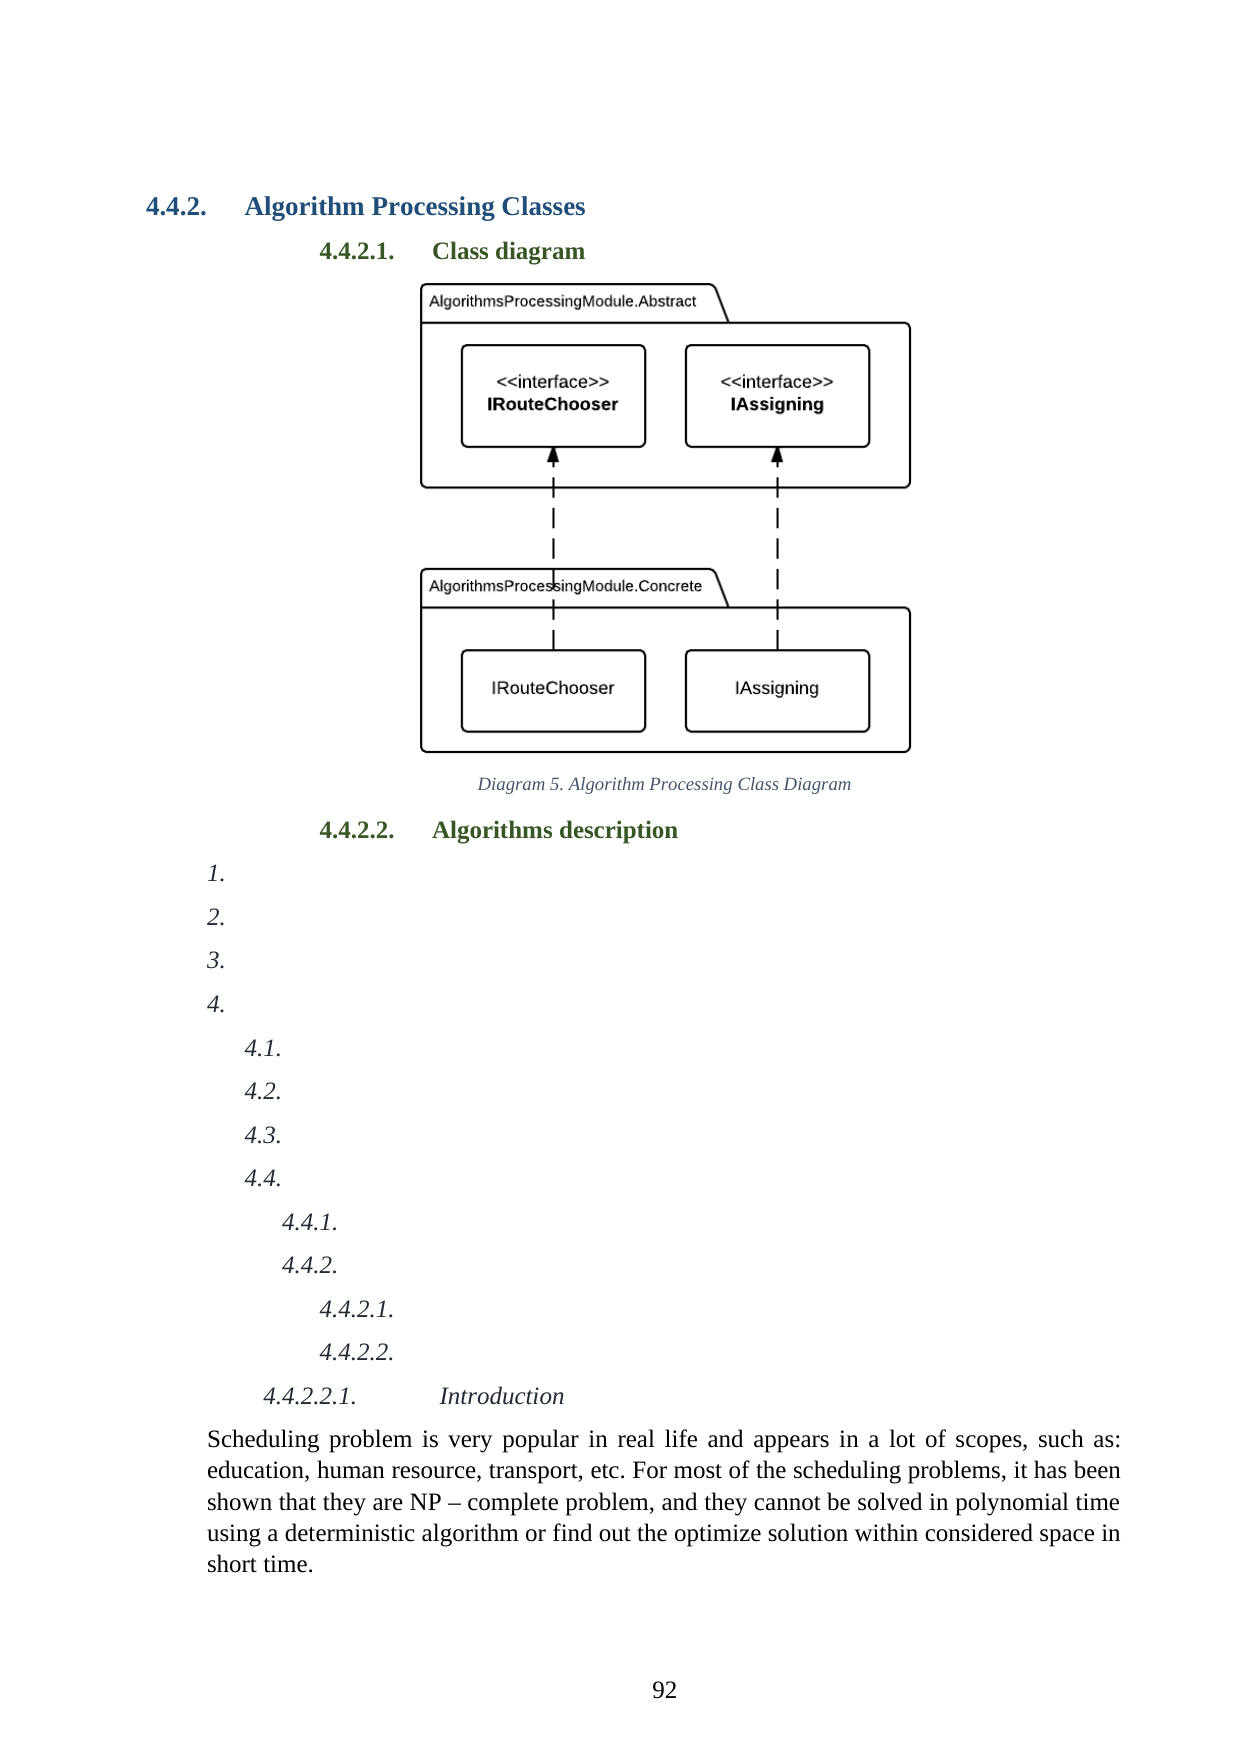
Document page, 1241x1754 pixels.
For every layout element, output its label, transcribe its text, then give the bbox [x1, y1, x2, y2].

picture [417, 279, 912, 754]
subtitle Class diagram [319, 236, 1122, 265]
subtitle Introduction [357, 1381, 1122, 1410]
subtitle Algorithm Processing Classes [207, 190, 1122, 221]
text Scheduling problem is very popular in real life and appears in a lot of scopes, such as: education, human resource, transport, etc. For most of the scheduling problems, it has been shown that they are NP – complete problem, and they cannot be solved in polynomial time using a deterministic algorithm or find out the optimize solution within considered space in short time. [207, 1424, 1122, 1577]
text Diagram 5. Algorithm Processing Class Diagram [207, 773, 1122, 794]
subtitle Algorithms description [319, 815, 1122, 844]
